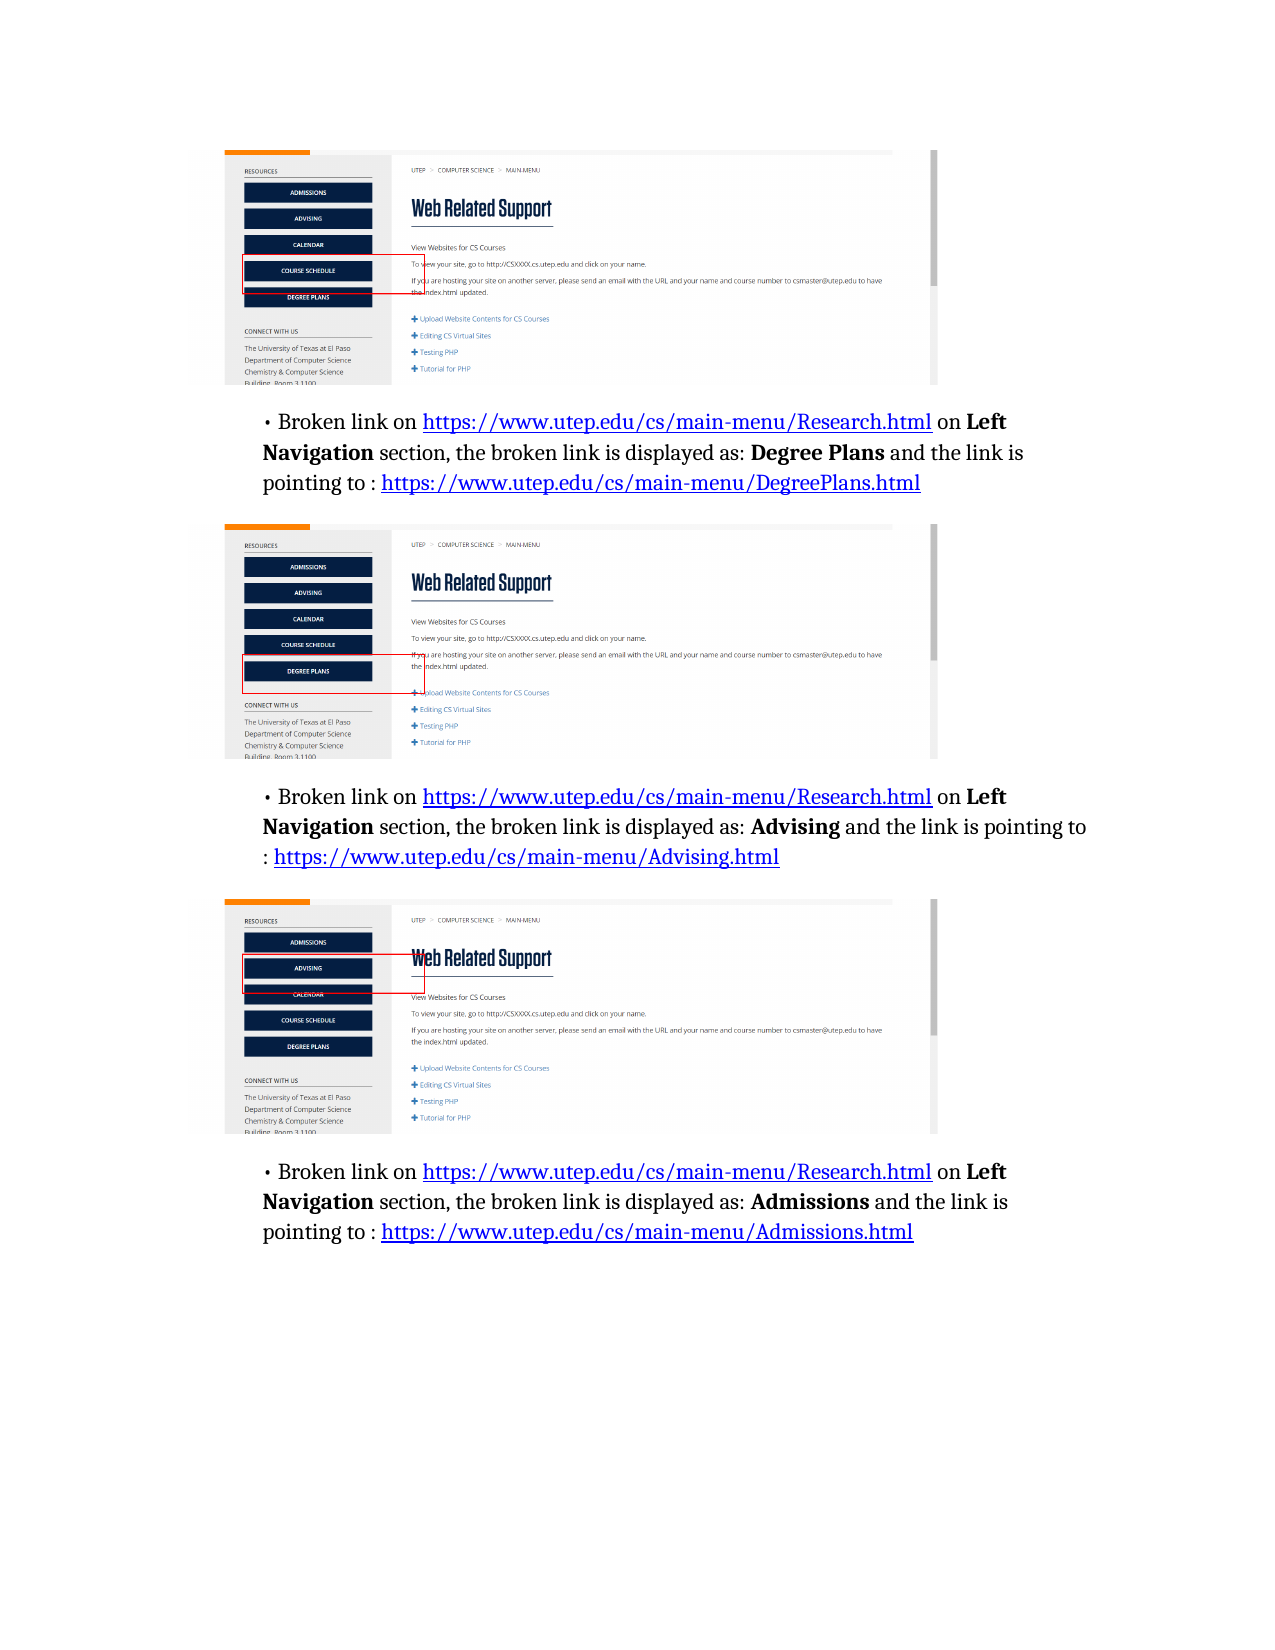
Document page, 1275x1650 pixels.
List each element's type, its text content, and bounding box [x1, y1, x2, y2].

text • Broken link on https://www.utep.edu/cs/main-menu/Research.html on Left Navigation section, the broken link is displayed as: Degree Plans and the link is pointing to : https://www.utep.edu/cs/main-menu/DegreePlans.html [262, 409, 1087, 496]
text • Broken link on https://www.utep.edu/cs/main-menu/Research.html on Left Navigation section, the broken link is displayed as: Admissions and the link is pointing to : https://www.utep.edu/cs/main-menu/Admissions.html [262, 1158, 1087, 1245]
picture [187, 524, 938, 759]
picture [187, 150, 938, 385]
text • Broken link on https://www.utep.edu/cs/main-menu/Research.html on Left Navigation section, the broken link is displayed as: Advising and the link is pointing to : https://www.utep.edu/cs/main-menu/Advising.html [262, 784, 1087, 871]
picture [187, 899, 938, 1134]
